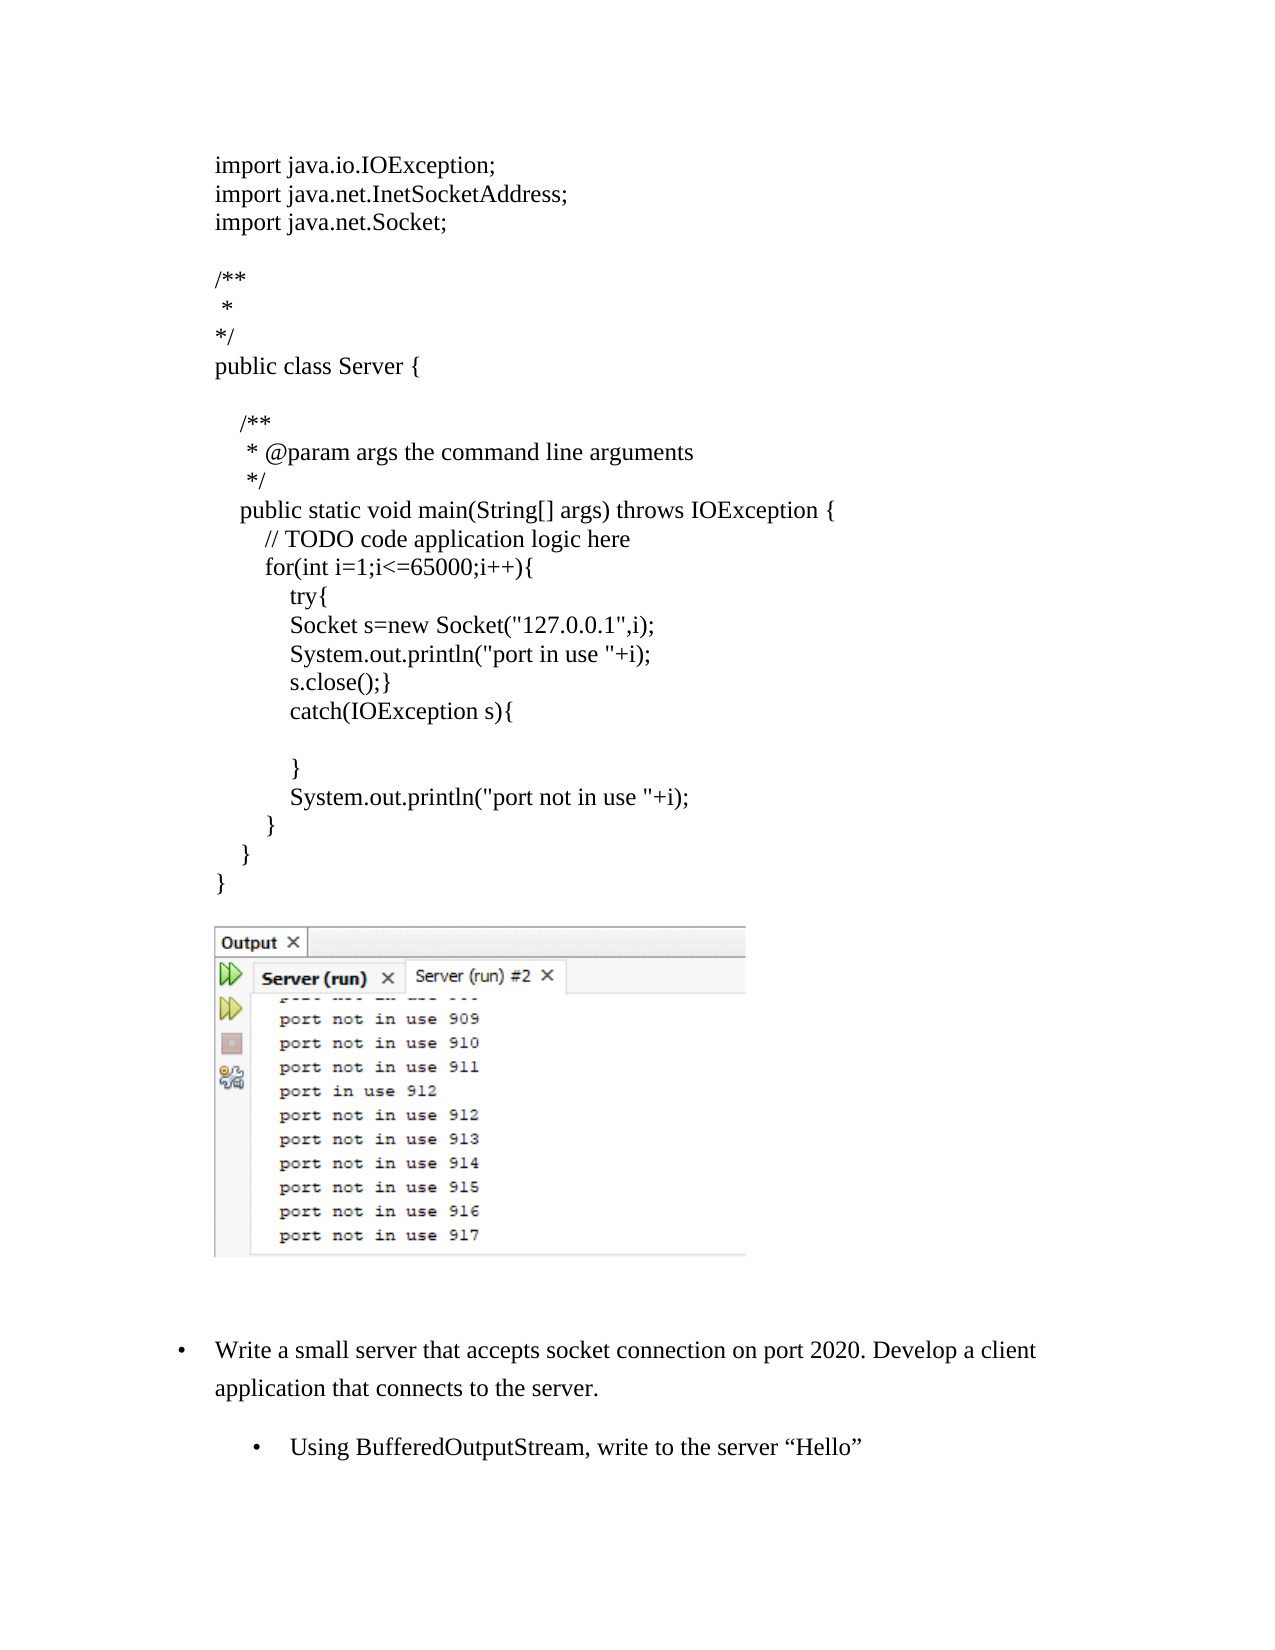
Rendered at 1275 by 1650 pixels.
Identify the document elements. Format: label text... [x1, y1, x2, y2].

text } [214, 811, 1128, 839]
text } [214, 753, 1128, 782]
text public static void main(String[] args) throws IOException { [214, 495, 1128, 524]
text s.close();} [214, 667, 1128, 696]
text public class Server { [214, 351, 1128, 380]
list Write a small server that accepts socket connection on port 2020. Develop a client application that connects to the server. [177, 1336, 1128, 1402]
text // TODO code application logic here [214, 524, 1128, 552]
text System.out.println("port in use "+i); [214, 639, 1128, 667]
text } [214, 839, 1128, 868]
text /** [214, 409, 1128, 437]
text } [214, 868, 1128, 897]
text * @param args the command line arguments [214, 437, 1128, 466]
text try{ [214, 581, 1128, 610]
text System.out.println("port not in use "+i); [214, 782, 1128, 811]
text /** [214, 265, 1128, 294]
text import java.io.IOException; [214, 150, 1128, 179]
text */ [214, 466, 1128, 495]
text for(int i=1;i<=65000;i++){ [214, 552, 1128, 581]
list Using BufferedOutputStream, write to the server “Hello” [252, 1432, 1128, 1461]
text Socket s=new Socket("127.0.0.1",i); [214, 610, 1128, 639]
text import java.net.Socket; [214, 207, 1128, 236]
text import java.net.InetSocketAddress; [214, 179, 1128, 207]
text * [214, 294, 1128, 322]
text catch(IOException s){ [214, 696, 1128, 725]
text */ [214, 322, 1128, 351]
picture [214, 925, 746, 1257]
